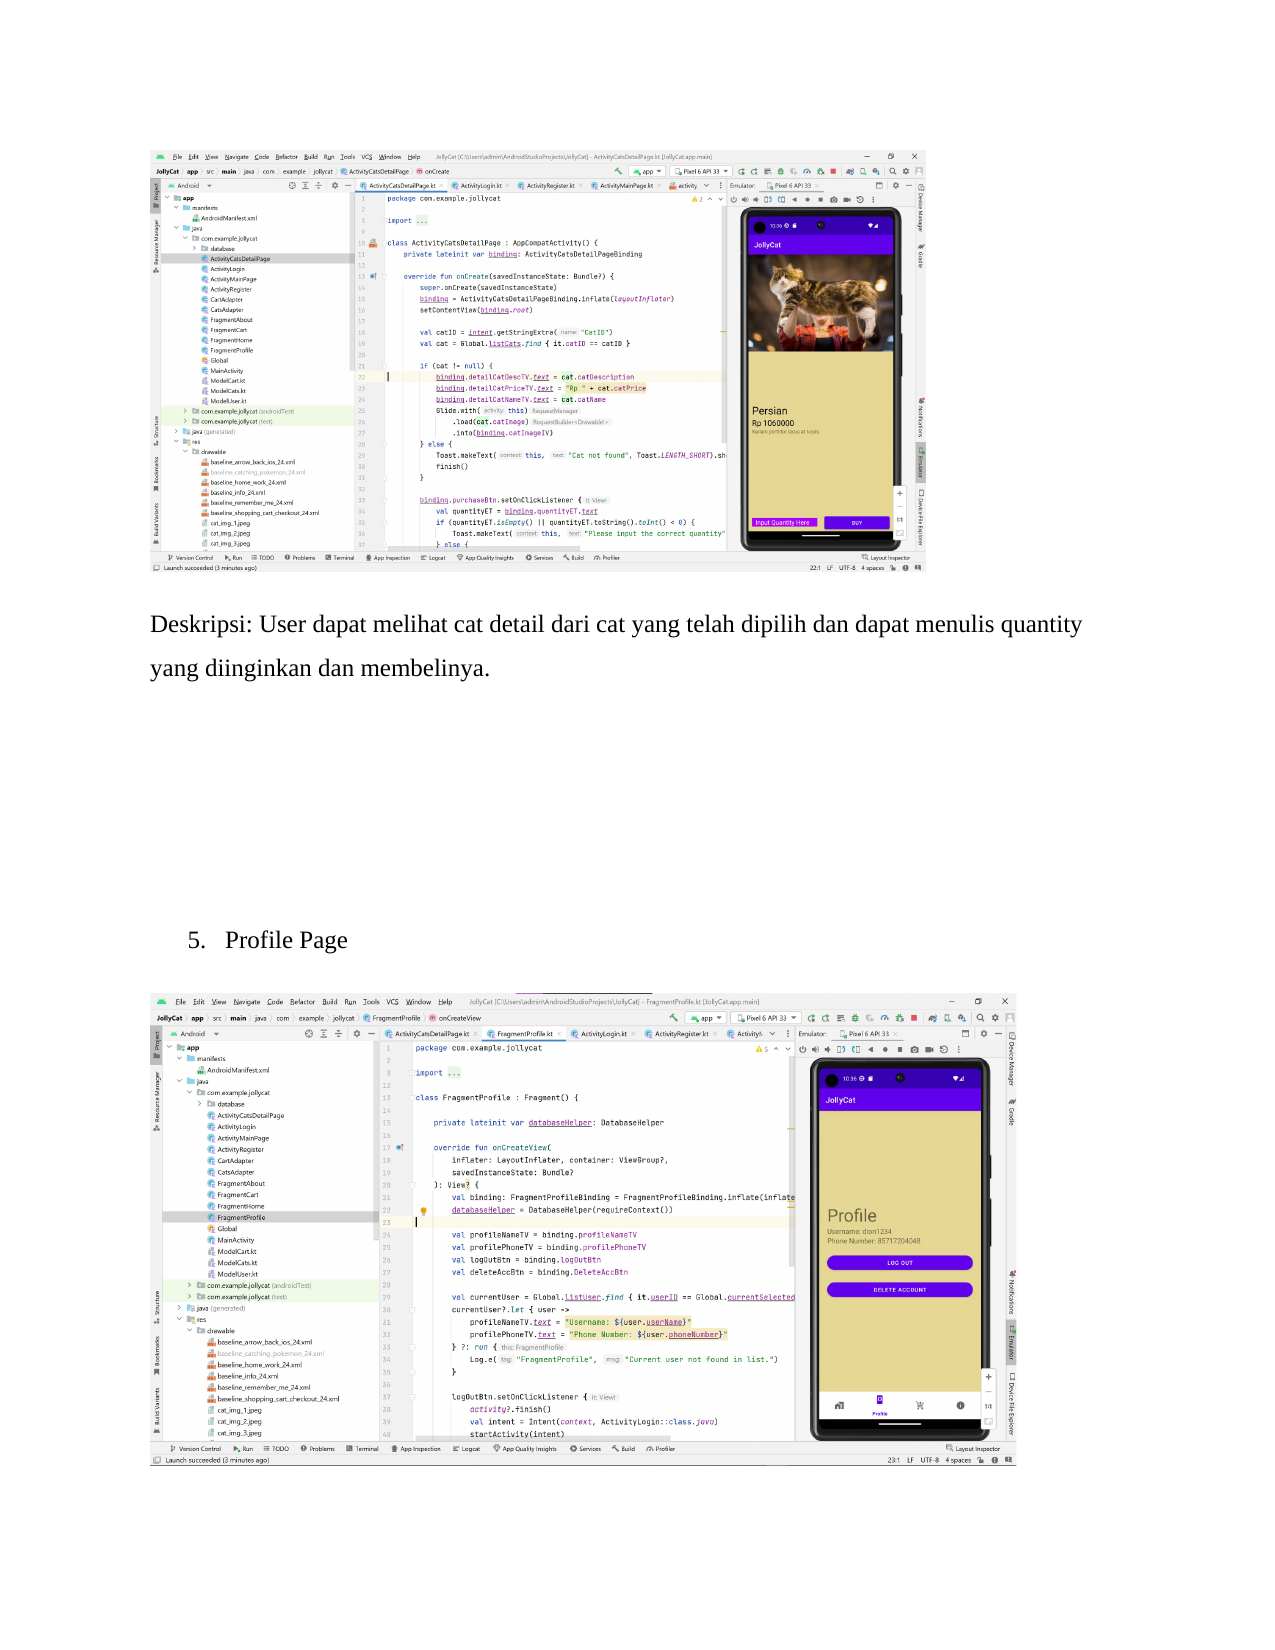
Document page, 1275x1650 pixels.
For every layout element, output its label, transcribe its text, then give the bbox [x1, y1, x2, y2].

picture [150, 993, 1017, 1466]
text Deskripsi: User dapat melihat cat detail dari cat yang telah dipilih dan dapat menulis quantity yang diinginkan dan membelinya. [150, 609, 1125, 681]
list Profile Page [187, 925, 1125, 954]
picture [150, 150, 926, 572]
